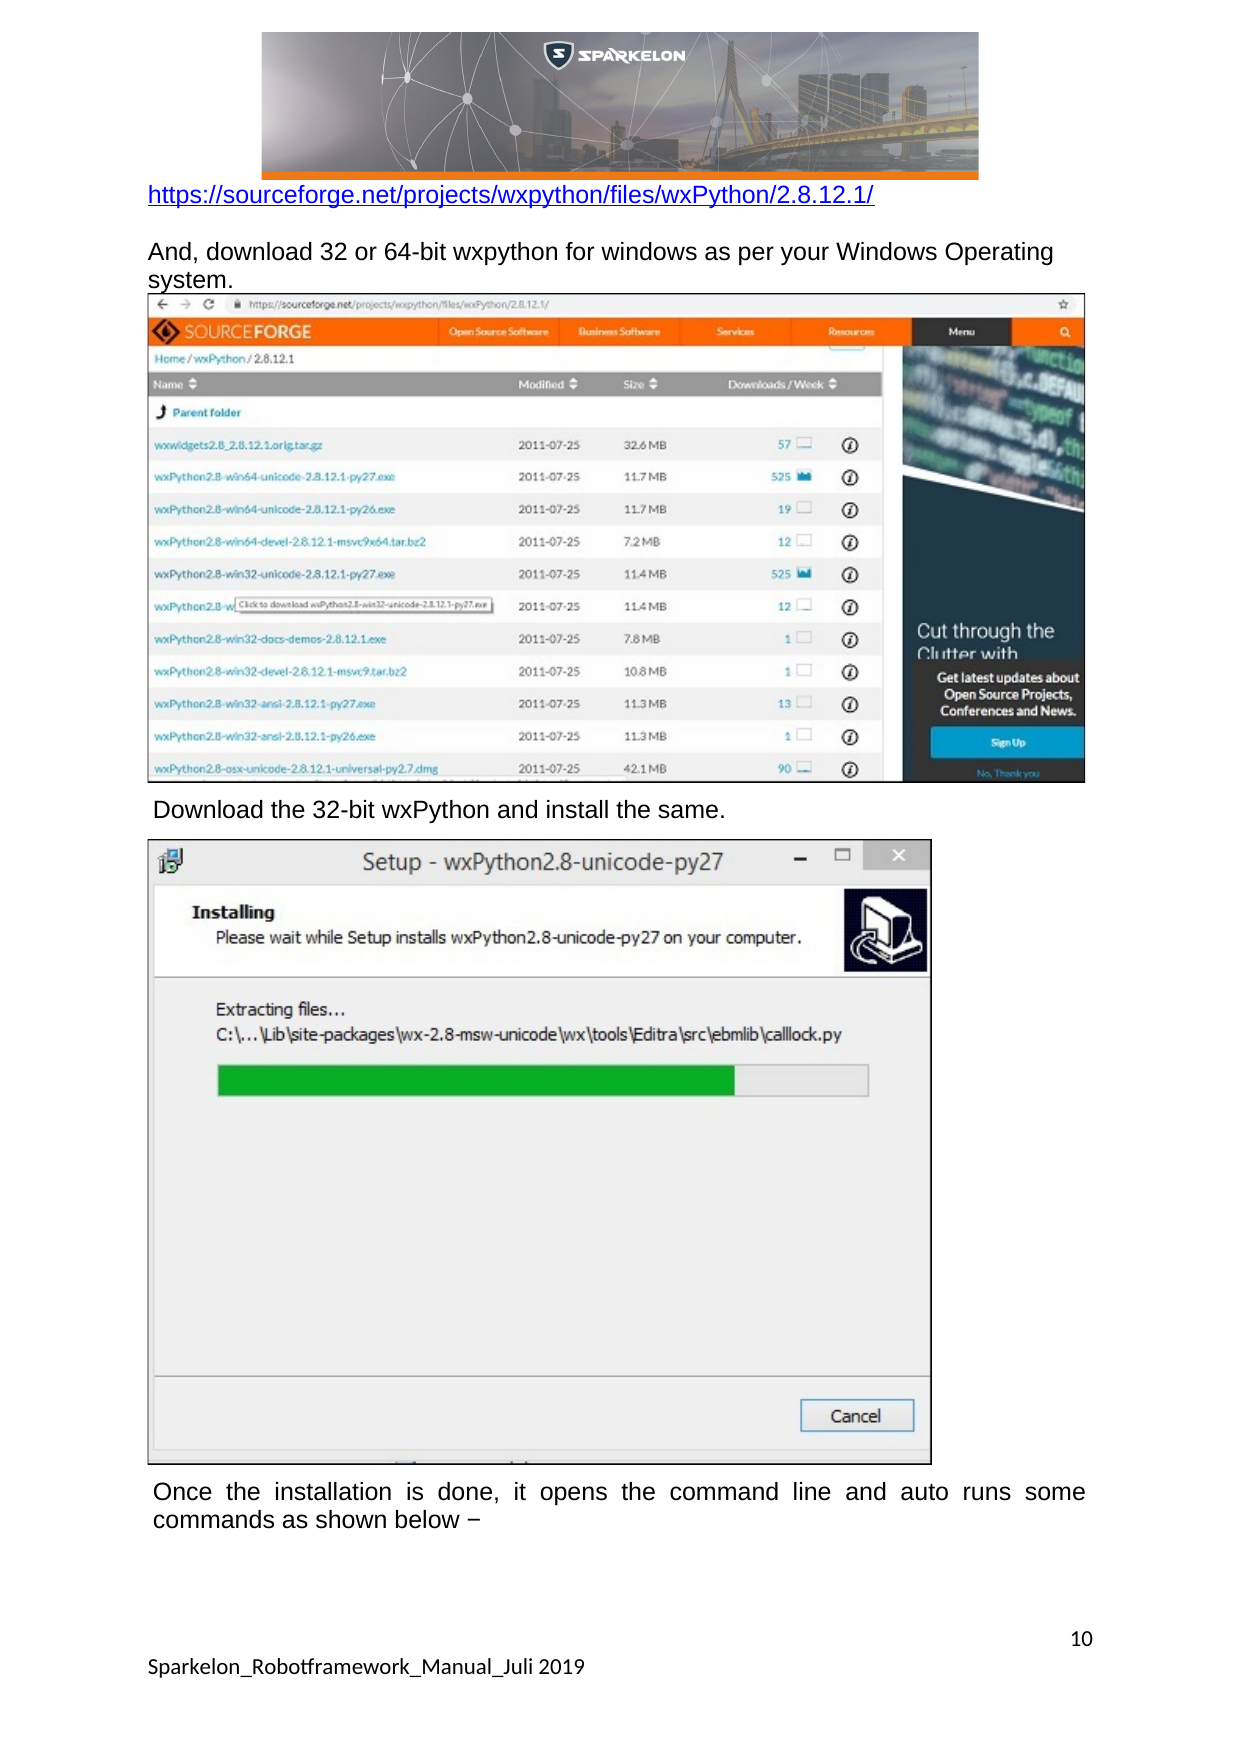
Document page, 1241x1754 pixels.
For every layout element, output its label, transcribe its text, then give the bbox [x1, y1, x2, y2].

text Once the installation is done, it opens the command line and auto runs some commands as shown below − [153, 1477, 1088, 1534]
picture [147, 293, 1085, 783]
text https://sourceforge.net/projects/wxpython/files/wxPython/2.8.12.1/ [148, 148, 1093, 208]
picture [261, 32, 979, 148]
text And, download 32 or 64-bit wxpython for windows as per your Windows Operating system. [148, 236, 1093, 294]
text Download the 32-bit wxPython and install the same. [153, 796, 1088, 824]
picture [147, 839, 932, 1465]
